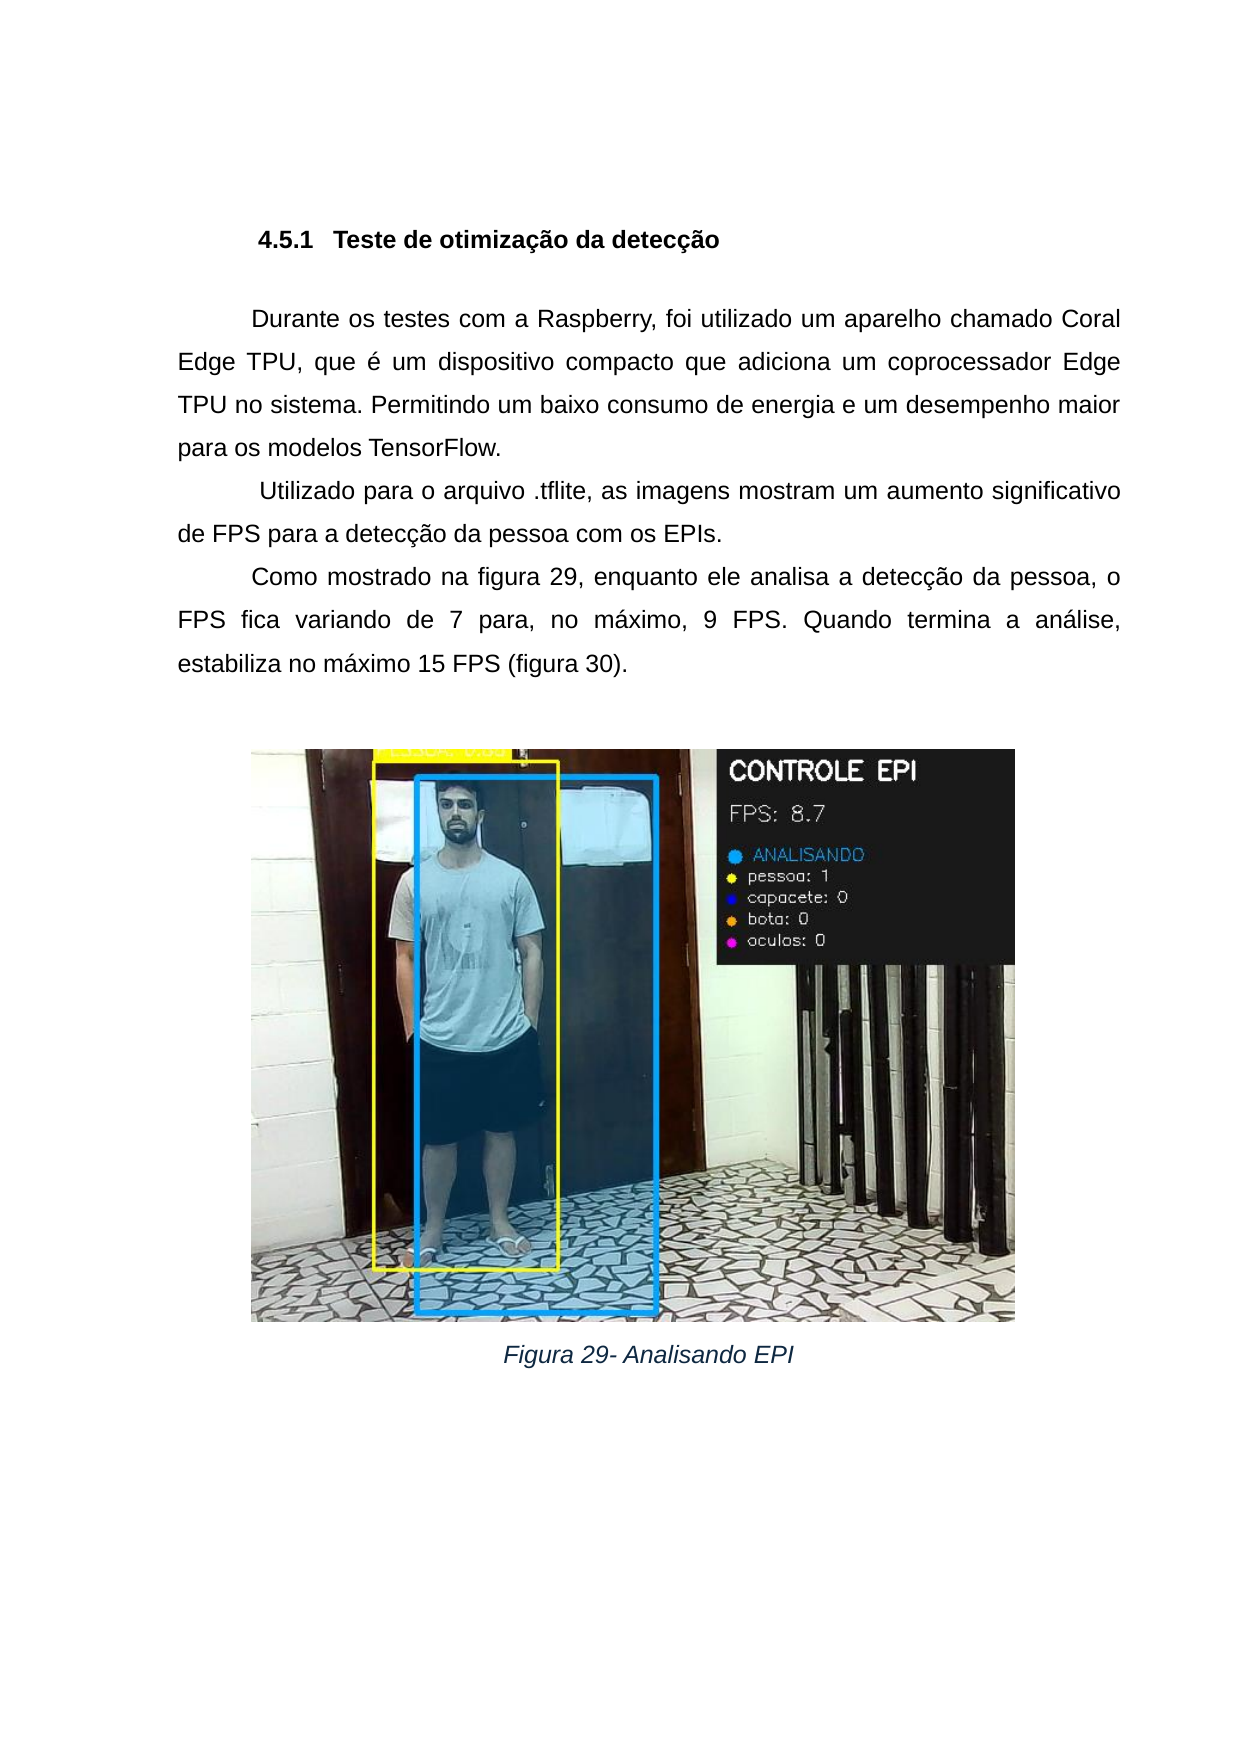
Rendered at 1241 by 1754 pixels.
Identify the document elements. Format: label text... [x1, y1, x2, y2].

picture [251, 749, 1015, 1322]
text Durante os testes com a Raspberry, foi utilizado um aparelho chamado Coral Edge TPU, que é um dispositivo compacto que adiciona um coprocessador Edge TPU no sistema. Permitindo um baixo consumo de energia e um desempenho maior para os modelos TensorFlow. [177, 304, 1122, 462]
text Como mostrado na figura 29, enquanto ele analisa a detecção da pessoa, o FPS fica variando de 7 para, no máximo, 9 FPS. Quando termina a análise, estabiliza no máximo 15 FPS (figura 30). [177, 562, 1122, 677]
subtitle Teste de otimização da detecção [258, 225, 1122, 254]
text Utilizado para o arquivo .tflite, as imagens mostram um aumento significativo de FPS para a detecção da pessoa com os EPIs. [177, 476, 1122, 548]
